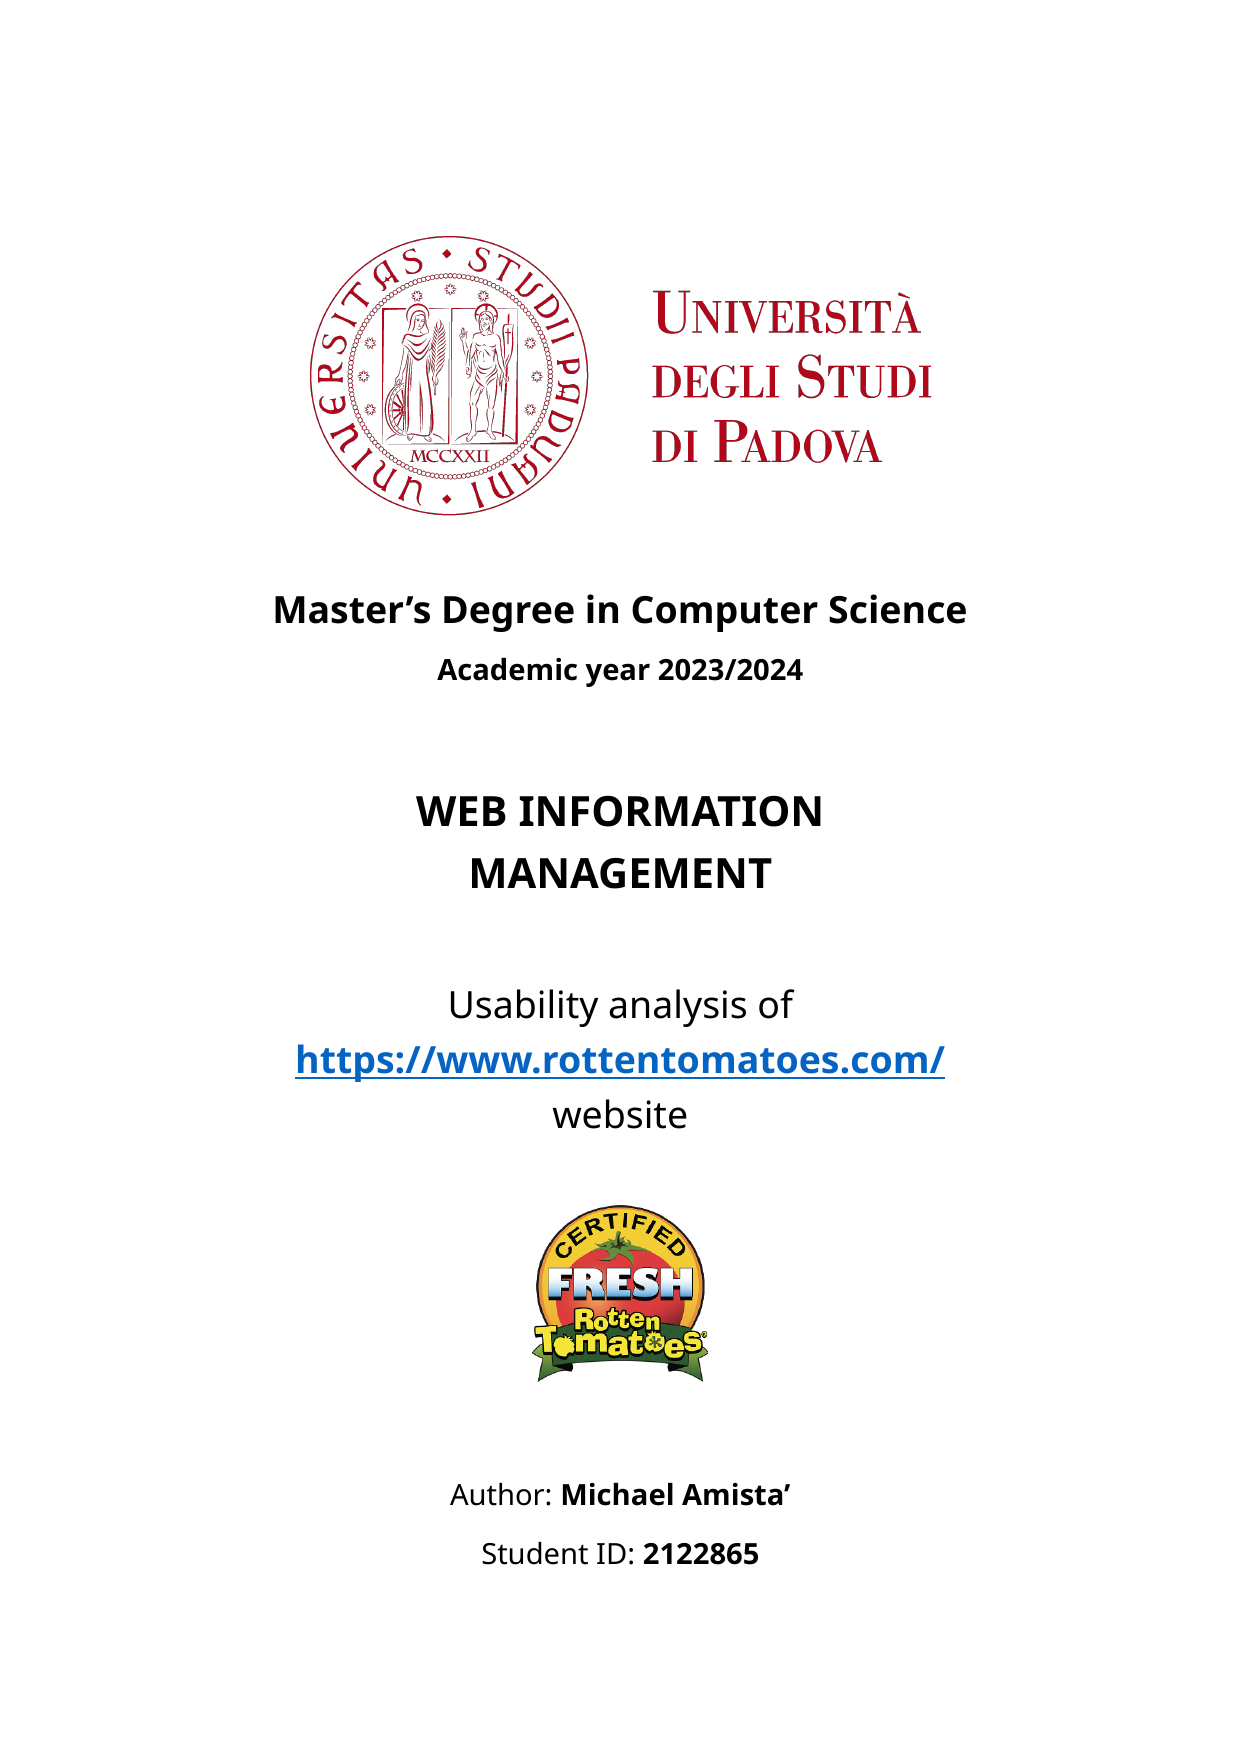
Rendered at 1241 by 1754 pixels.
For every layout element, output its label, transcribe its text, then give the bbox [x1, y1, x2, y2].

text Student ID: 2122865 [266, 1533, 974, 1573]
picture [532, 1205, 709, 1382]
text Author: Michael Amista’ [266, 1474, 974, 1514]
text WEB INFORMATION MANAGEMENT [266, 782, 974, 900]
text website [266, 1088, 974, 1139]
text Academic year 2023/2024 [266, 649, 974, 689]
picture [308, 235, 932, 517]
text https://www.rottentomatoes.com/ [266, 1033, 974, 1084]
text Master’s Degree in Computer Science [266, 584, 974, 635]
text Usability analysis of [266, 978, 974, 1029]
